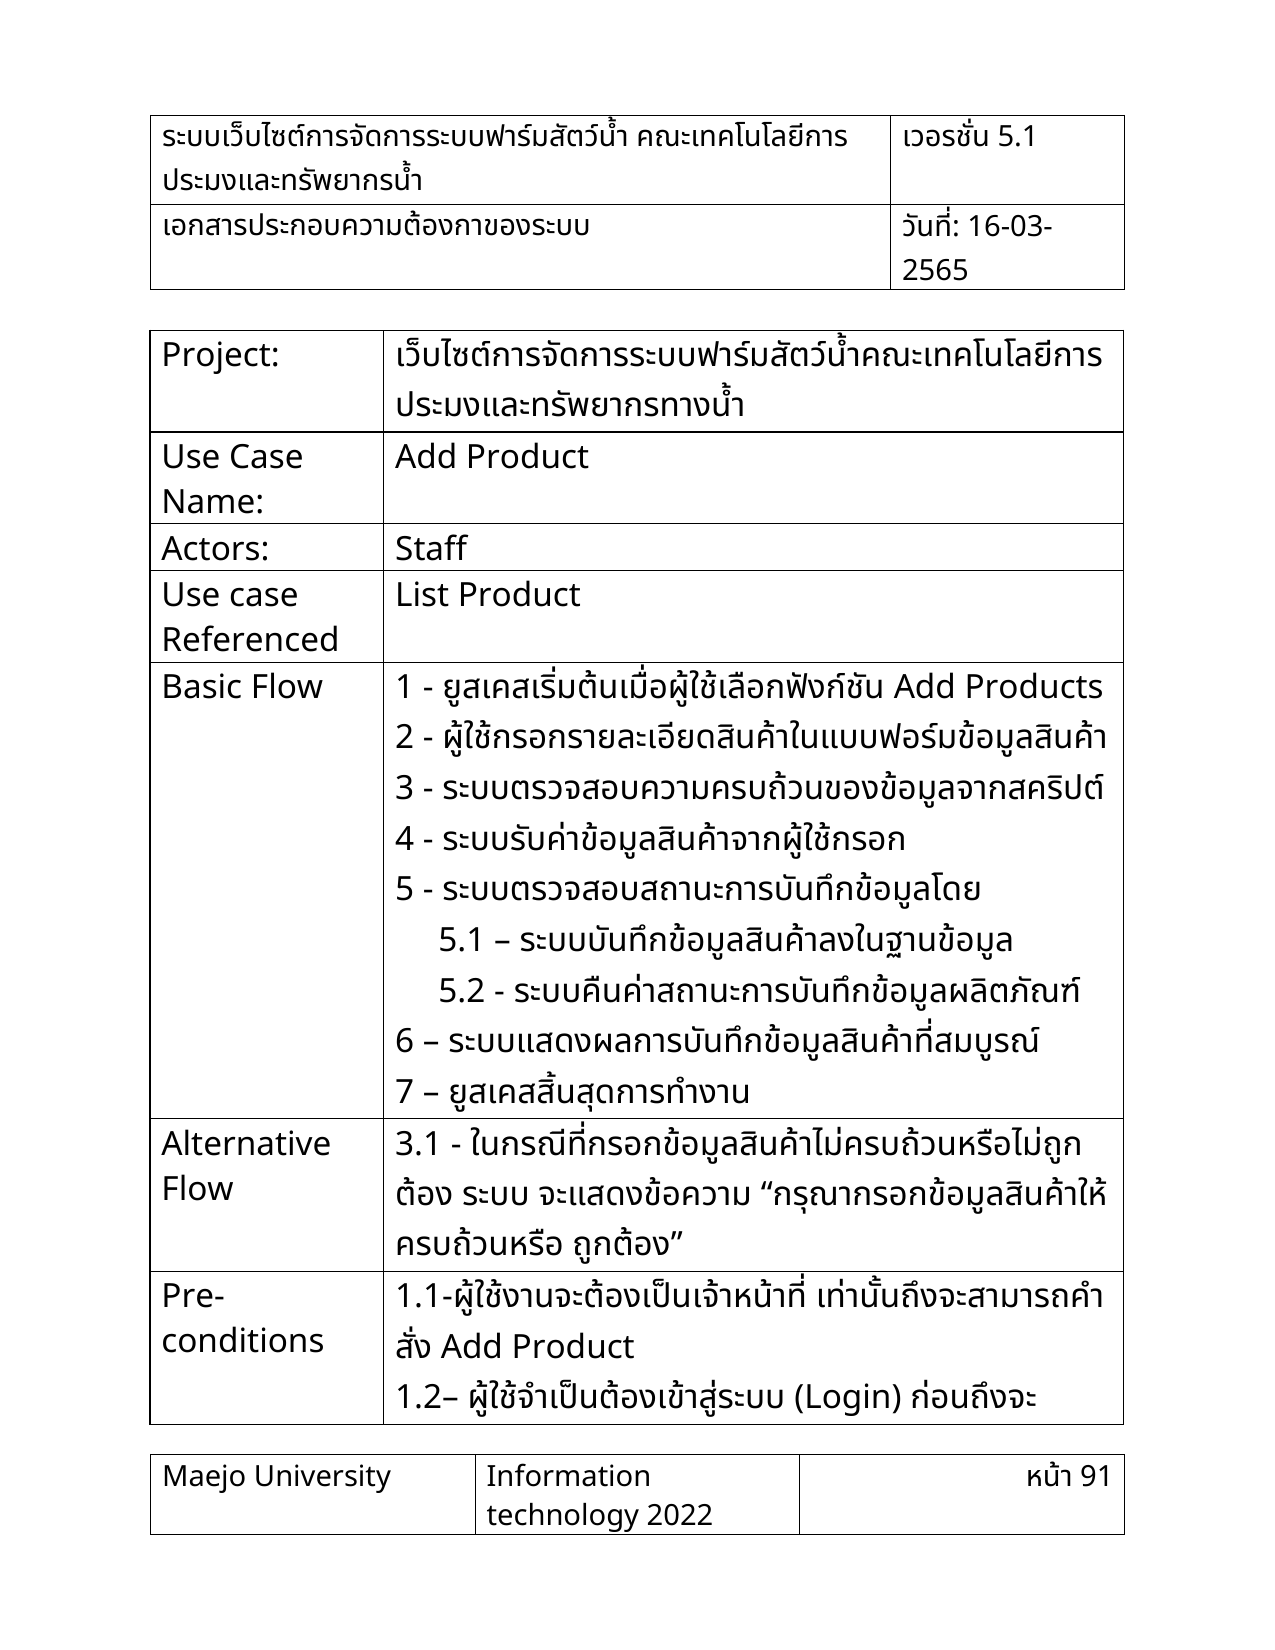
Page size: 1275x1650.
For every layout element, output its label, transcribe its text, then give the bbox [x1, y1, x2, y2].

table_cell Actors: [151, 524, 383, 570]
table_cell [384, 1272, 1123, 1424]
table_cell 3.1 - ในกรณีที่กรอกข้อมูลสินค้าไม่ครบถ้วนหรือไม่ถูกต้อง ระบบ จะแสดงข้อความ “กรุณากรอกข้อมูลสินค้าให้ครบถ้วนหรือ ถูกต้อง” [384, 1119, 1123, 1271]
table_cell Staff [384, 524, 1123, 570]
table_cell List Product [384, 571, 1123, 662]
table_cell 1 - ยูสเคสเริ่มต้นเมื่อผู้ใช้เลือกฟังก์ชัน Add Products 2 - ผู้ใช้กรอกรายละเอียดสินค้าในแบบฟอร์มข้อมูลสินค้า 3 - ระบบตรวจสอบความครบถ้วนของข้อมูลจากสคริปต์ 4 - ระบบรับค่าข้อมูลสินค้าจากผู้ใช้กรอก 5 - ระบบตรวจสอบสถานะการบันทึกข้อมูลโดย 5.1 – ระบบบันทึกข้อมูลสินค้าลงในฐานข้อมูล 5.2 - ระบบคืนค่าสถานะการบันทึกข้อมูลผลิตภัณฑ์ 6 – ระบบแสดงผลการบันทึกข้อมูลสินค้าที่สมบูรณ์ 7 – ยูสเคสสิ้นสุดการทำงาน [384, 663, 1123, 1118]
table_cell Add Product [384, 433, 1123, 523]
table_cell Alternative Flow [151, 1119, 383, 1271]
table_header เว็บไซต์การจัดการระบบฟาร์มสัตว์น้ำคณะเทคโนโลยีการประมงและทรัพยากรทางน้ำ [384, 331, 1123, 431]
table_cell Pre-conditions [151, 1272, 383, 1424]
table_cell Use Case Name: [151, 433, 383, 523]
table_cell Use case Referenced [151, 571, 383, 662]
table_cell Basic Flow [151, 663, 383, 1118]
table_header Project: [151, 331, 383, 431]
